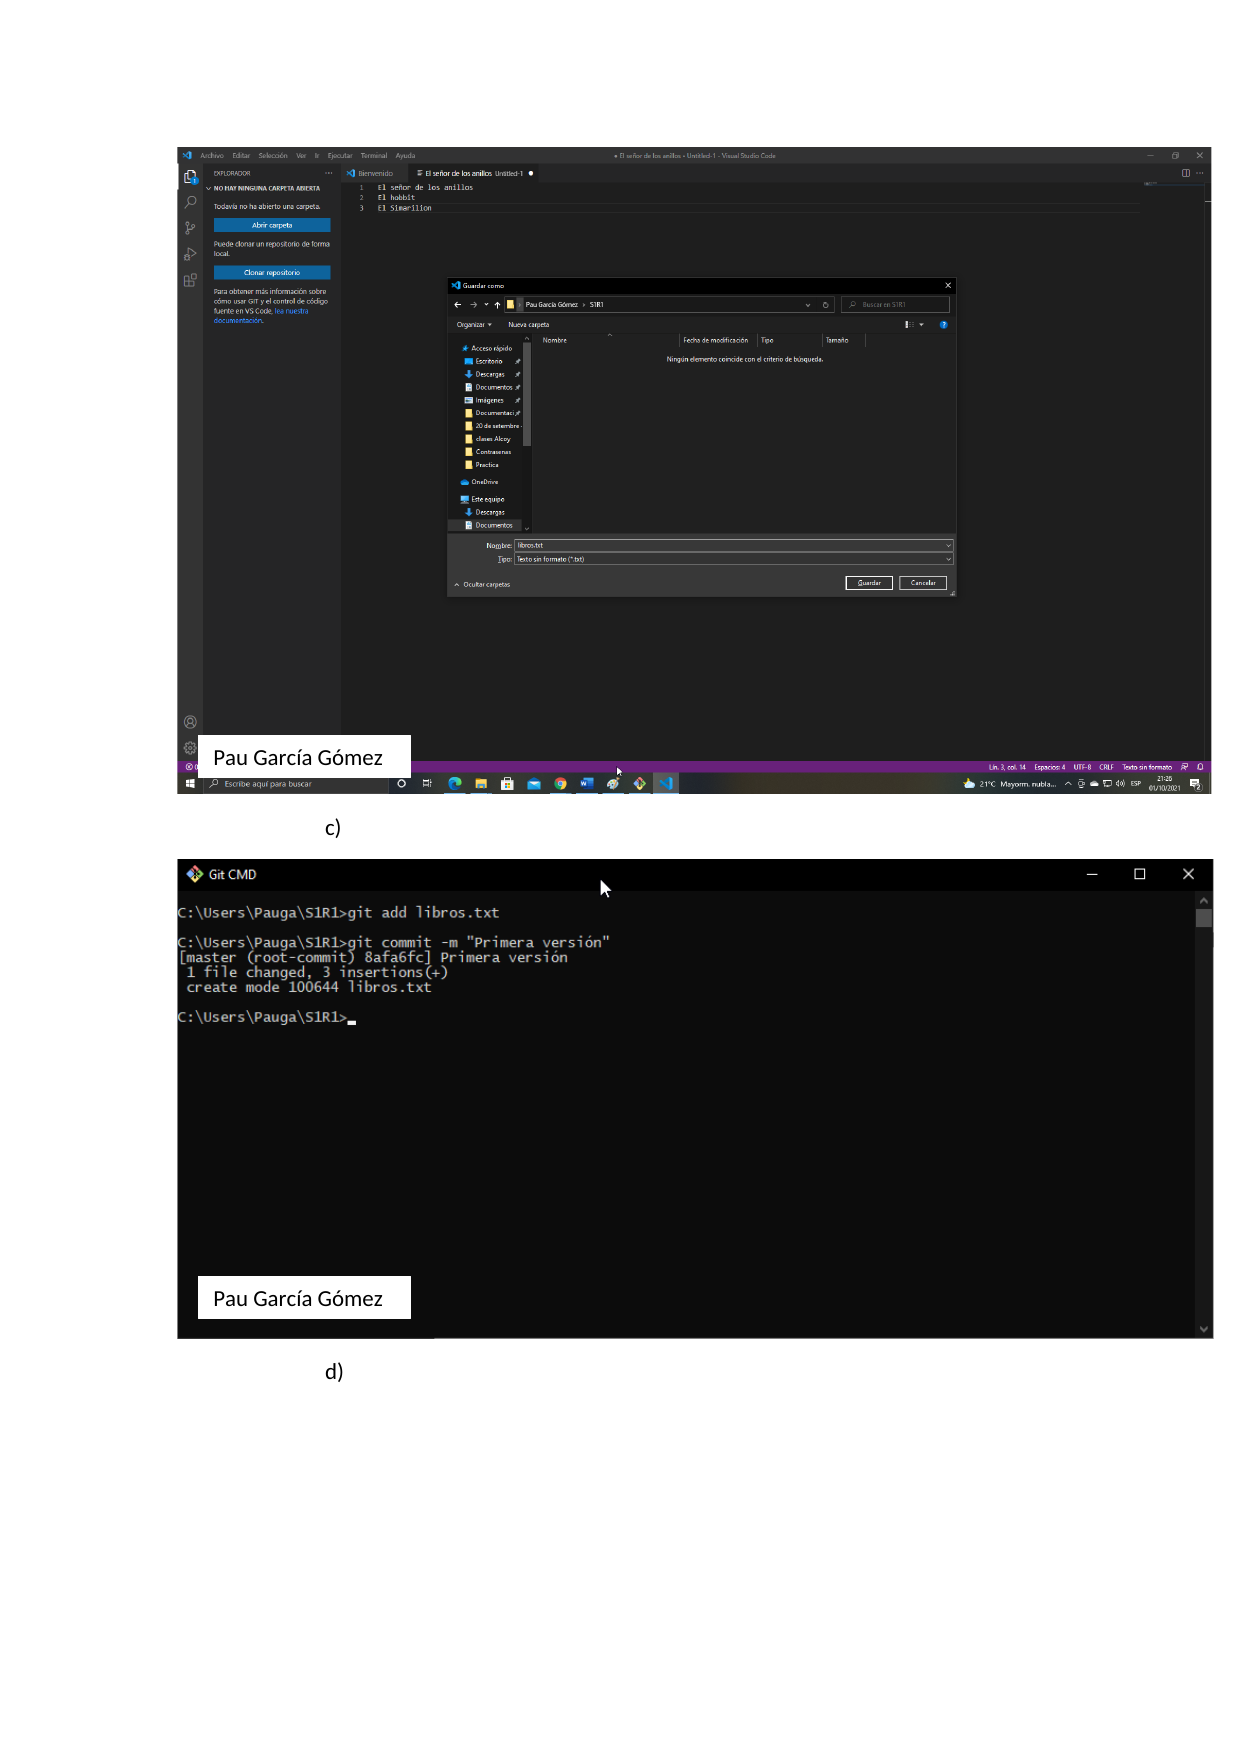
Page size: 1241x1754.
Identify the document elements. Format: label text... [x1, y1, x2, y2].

picture [177, 147, 1212, 794]
picture [177, 859, 1214, 1339]
text c) [177, 813, 1063, 841]
text d) [177, 1357, 1063, 1385]
